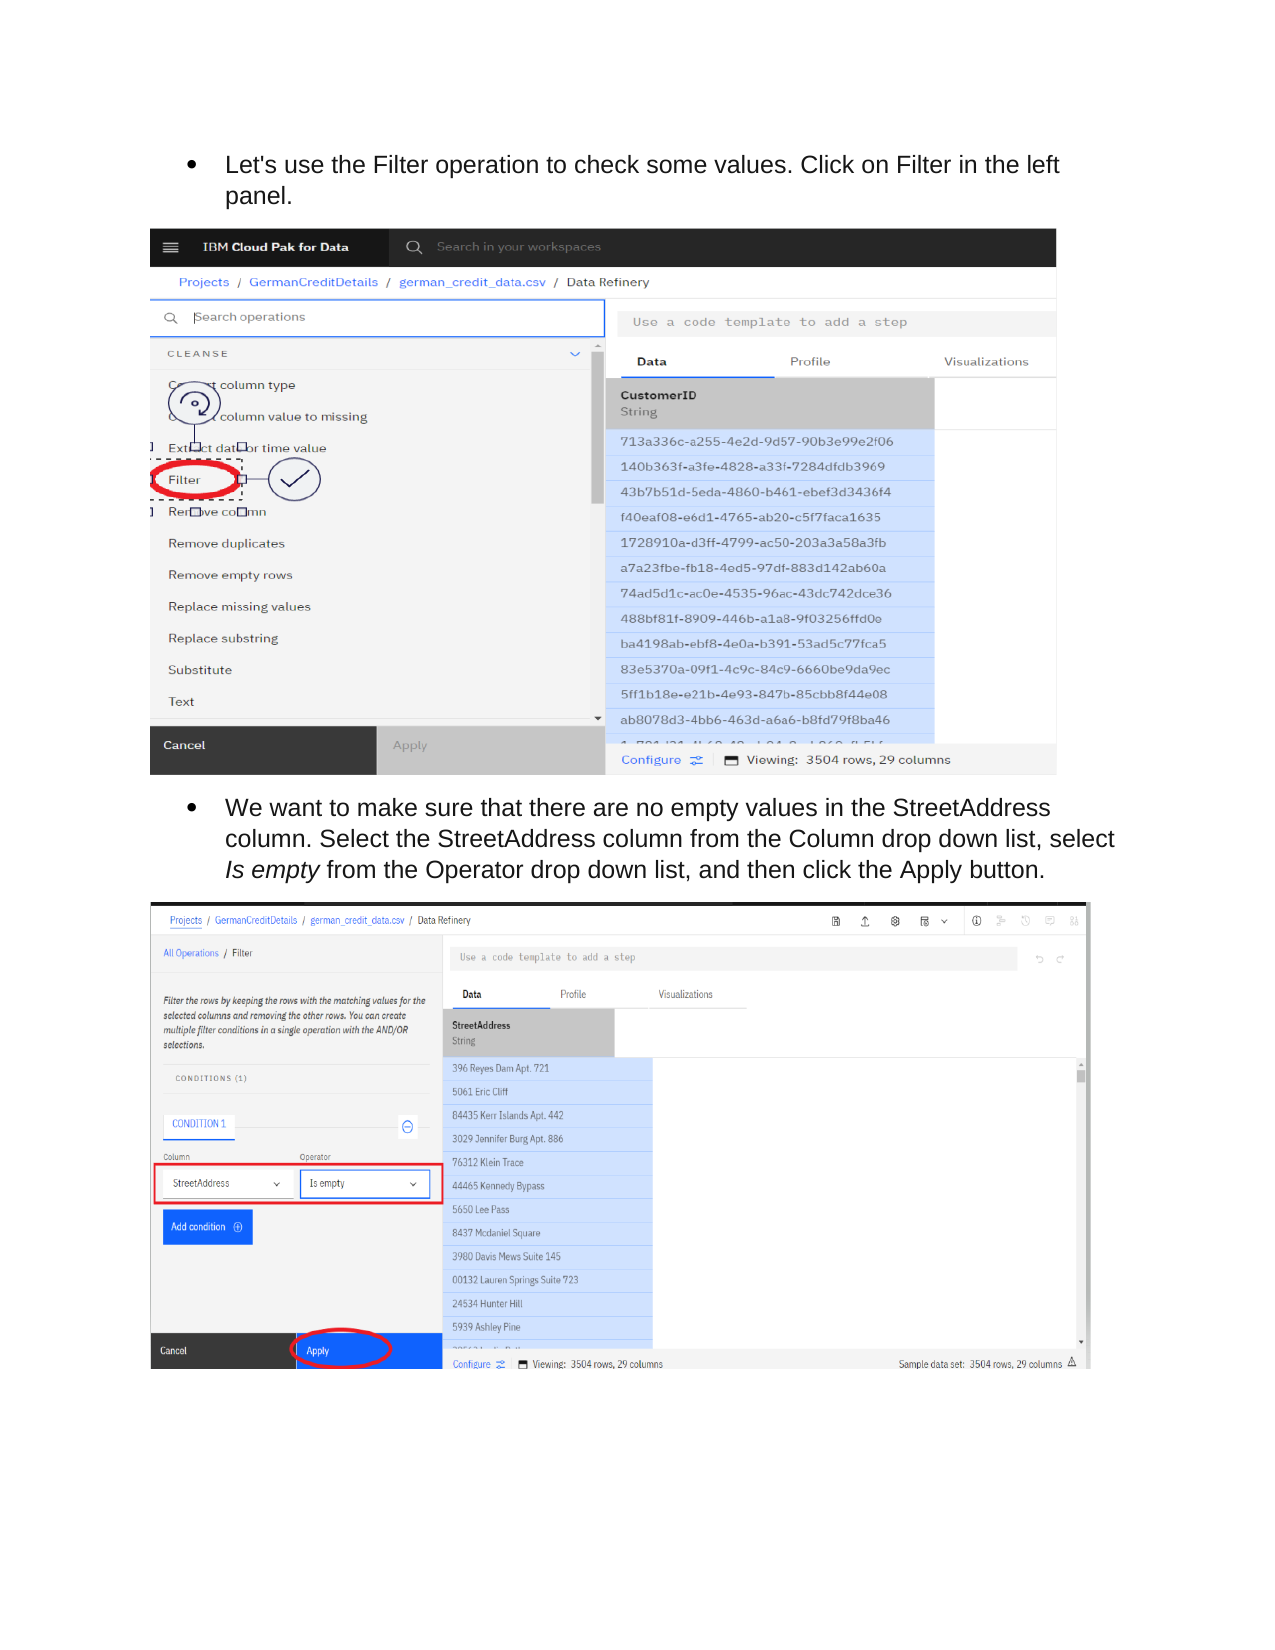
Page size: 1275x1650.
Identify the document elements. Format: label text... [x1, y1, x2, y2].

list We want to make sure that there are no empty values in the StreetAddress column. Select the StreetAddress column from the Column drop down list, select Is empty from the Operator drop down list, and then click the Apply button. [187, 793, 1125, 884]
picture [150, 228, 1057, 775]
picture [150, 902, 1091, 1369]
list Let's use the Filter operation to check some values. Click on Filter in the left panel. [187, 150, 1125, 210]
